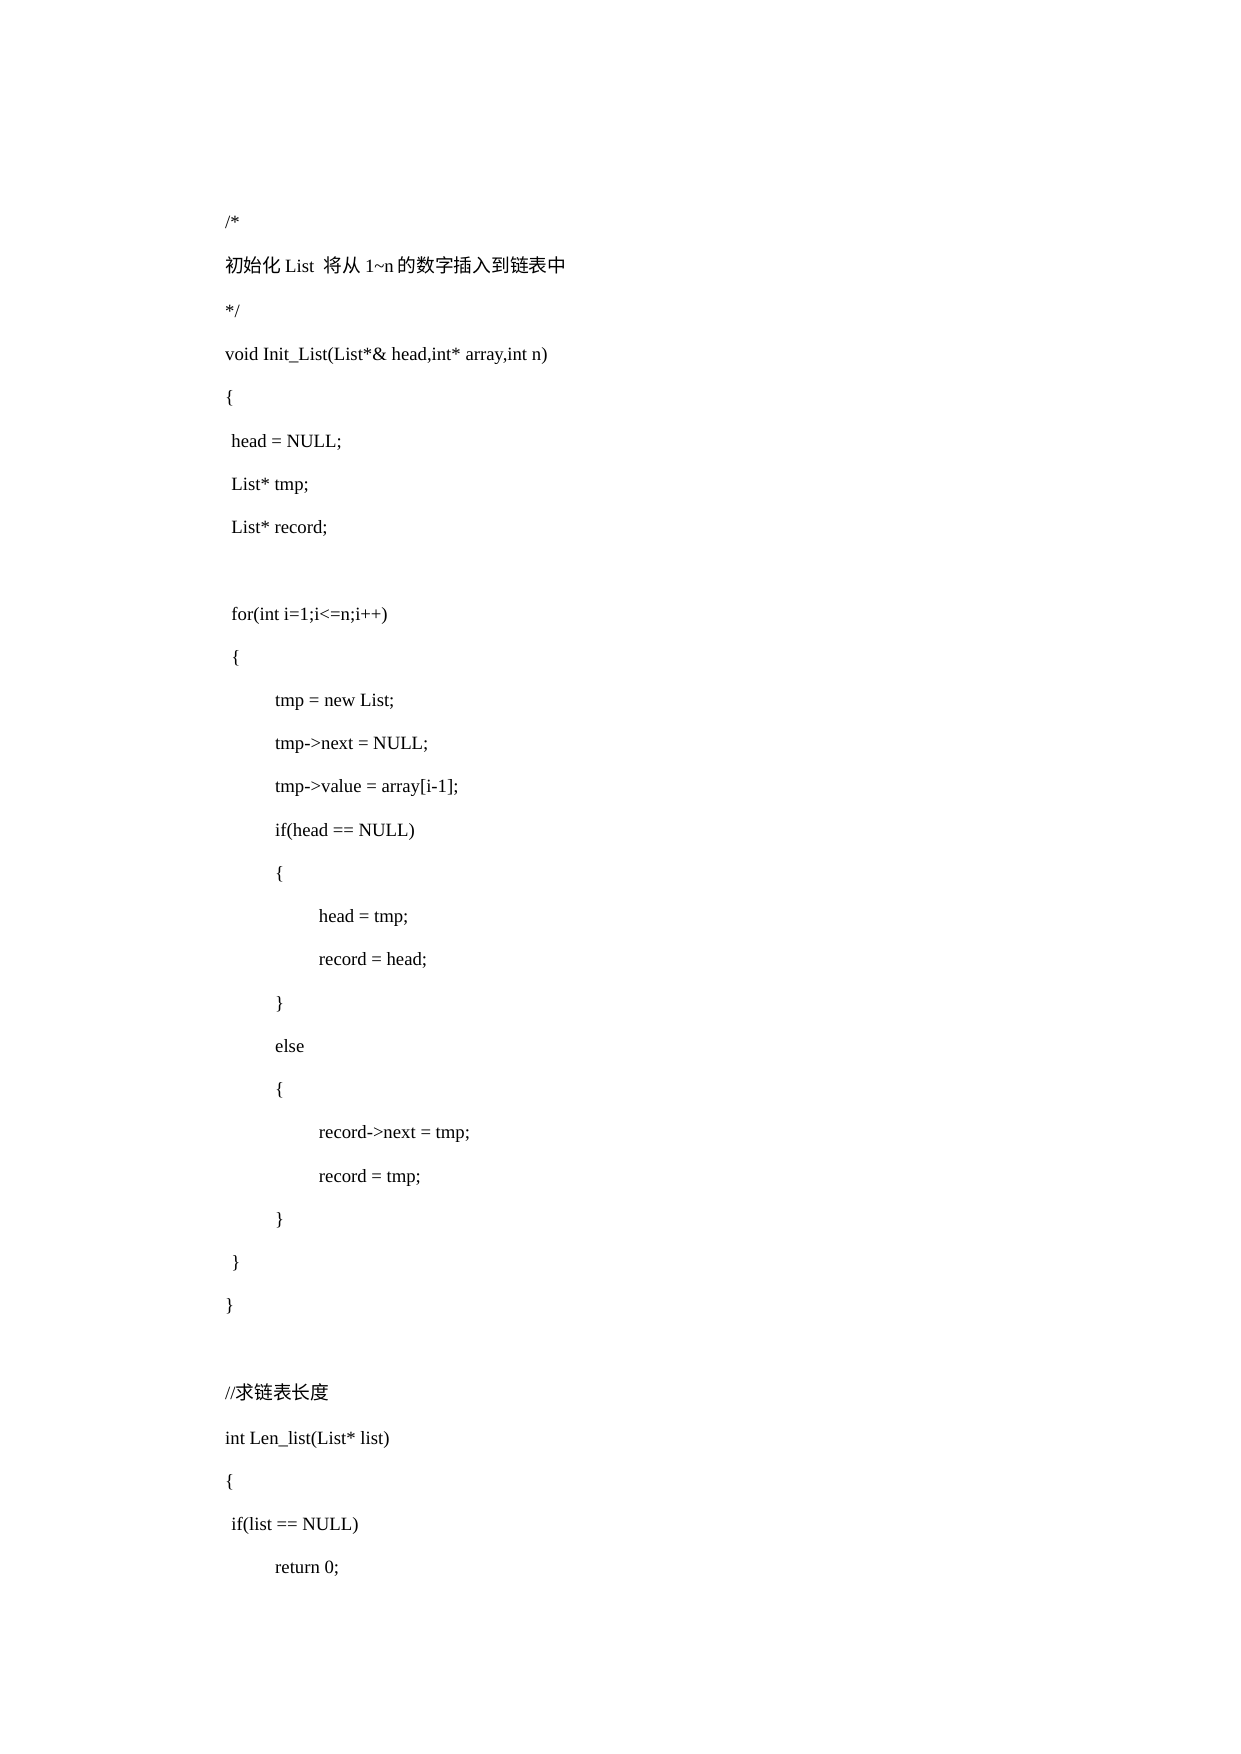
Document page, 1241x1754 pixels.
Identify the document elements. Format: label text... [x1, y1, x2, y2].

text return 0; [225, 1551, 1053, 1583]
text else [225, 1029, 1053, 1062]
text record = head; [225, 943, 1053, 975]
text } [225, 1202, 1053, 1235]
text tmp->value = array[i-1]; [225, 770, 1053, 802]
text tmp = new List; [225, 683, 1053, 716]
text for(int i=1;i<=n;i++) [225, 597, 1053, 629]
text */ [225, 294, 1053, 327]
text head = NULL; [225, 424, 1053, 457]
text if(list == NULL) [225, 1508, 1053, 1540]
text record = tmp; [225, 1159, 1053, 1192]
text 初始化List 将从1~n的数字插入到链表中 [225, 248, 1053, 281]
text List* record; [225, 511, 1053, 543]
text } [225, 1246, 1053, 1278]
text record->next = tmp; [225, 1116, 1053, 1148]
text { [225, 1464, 1053, 1497]
text { [225, 856, 1053, 889]
text //求链表长度 [225, 1375, 1053, 1408]
text tmp->next = NULL; [225, 727, 1053, 759]
text { [225, 381, 1053, 413]
text List* tmp; [225, 467, 1053, 500]
text /* [225, 205, 1053, 238]
text head = tmp; [225, 900, 1053, 932]
text { [225, 1073, 1053, 1105]
text } [225, 986, 1053, 1019]
text void Init_List(List*& head,int* array,int n) [225, 338, 1053, 370]
text if(head == NULL) [225, 813, 1053, 846]
text } [225, 1289, 1053, 1321]
text int Len_list(List* list) [225, 1421, 1053, 1454]
text { [225, 640, 1053, 673]
